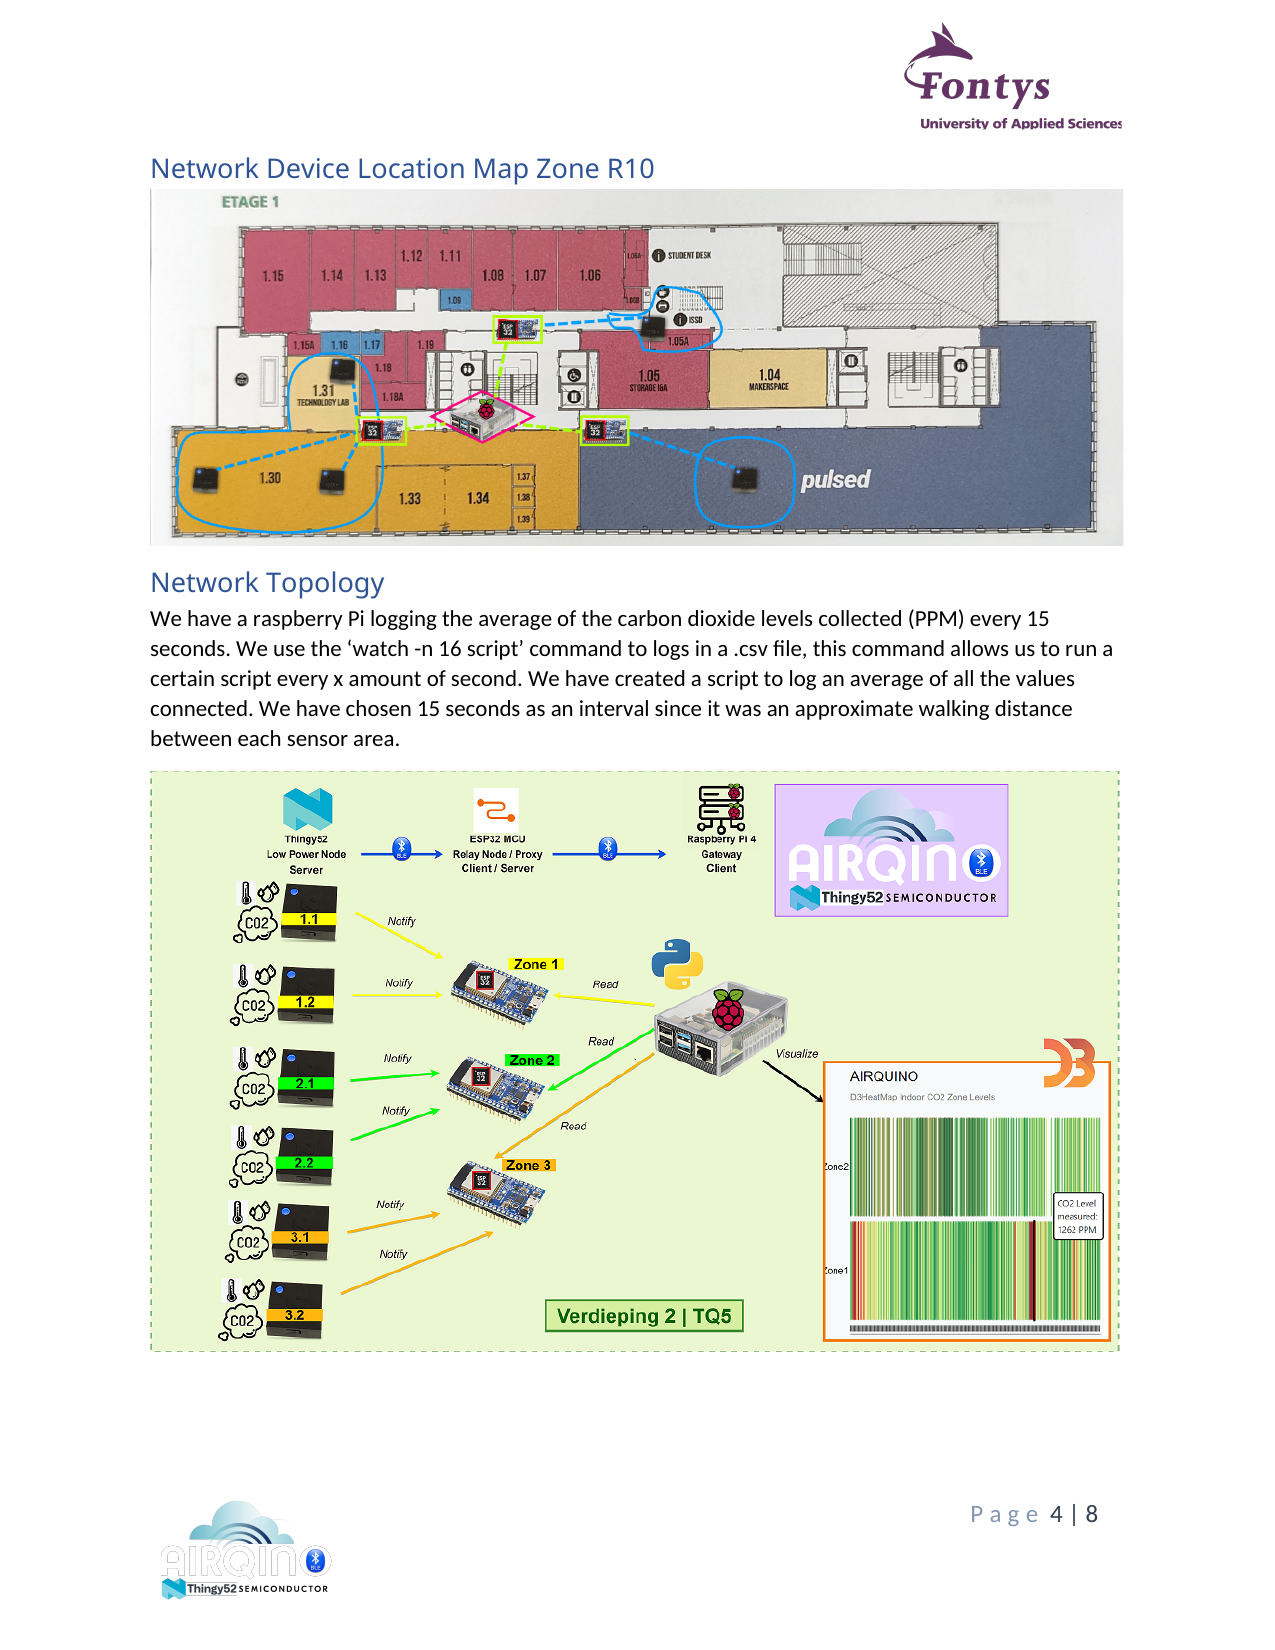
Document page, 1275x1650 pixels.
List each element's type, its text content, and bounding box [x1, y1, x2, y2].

subtitle Network Topology [150, 564, 1125, 601]
picture [902, 20, 1122, 130]
picture [150, 189, 1124, 546]
text We have a raspberry Pi logging the average of the carbon dioxide levels collected (PPM) every 15 seconds. We use the ‘watch -n 16 script’ command to logs in a .csv file, this command allows us to run a certain script every x amount of second. We have created a script to log an average of all the values connected. We have chosen 15 seconds as an interval since it was an approximate walking distance between each sensor area. [150, 604, 1125, 752]
picture [150, 771, 1125, 1352]
picture [150, 1498, 335, 1602]
subtitle Network Device Location Map Zone R10 [150, 150, 1125, 187]
